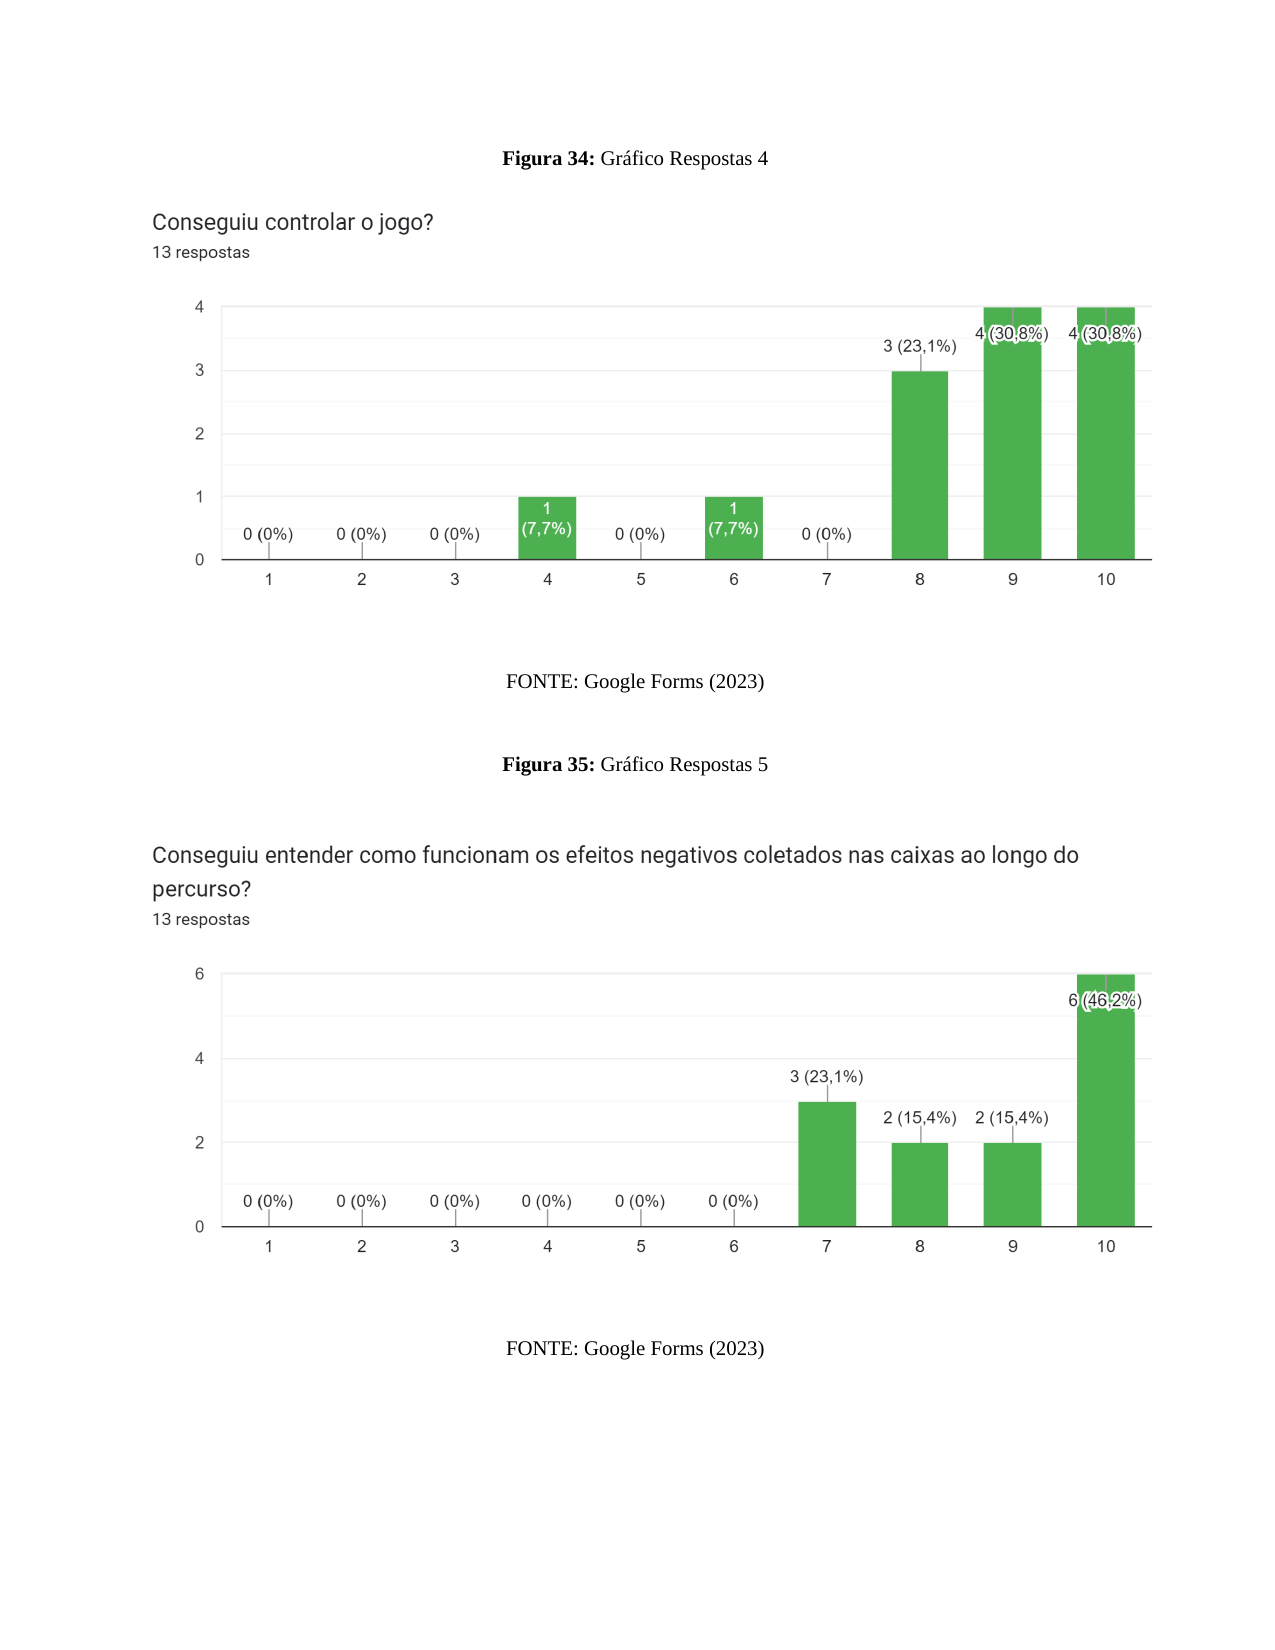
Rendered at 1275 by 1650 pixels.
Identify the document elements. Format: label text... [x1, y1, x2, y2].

text FONTE: Google Forms (2023) [118, 1336, 1152, 1360]
picture [118, 173, 1153, 665]
text FONTE: Google Forms (2023) [118, 669, 1152, 693]
text Figura 35: Gráfico Respostas 5 [118, 752, 1152, 776]
picture [118, 806, 1153, 1332]
text Figura 34: Gráfico Respostas 4 [118, 146, 1152, 170]
